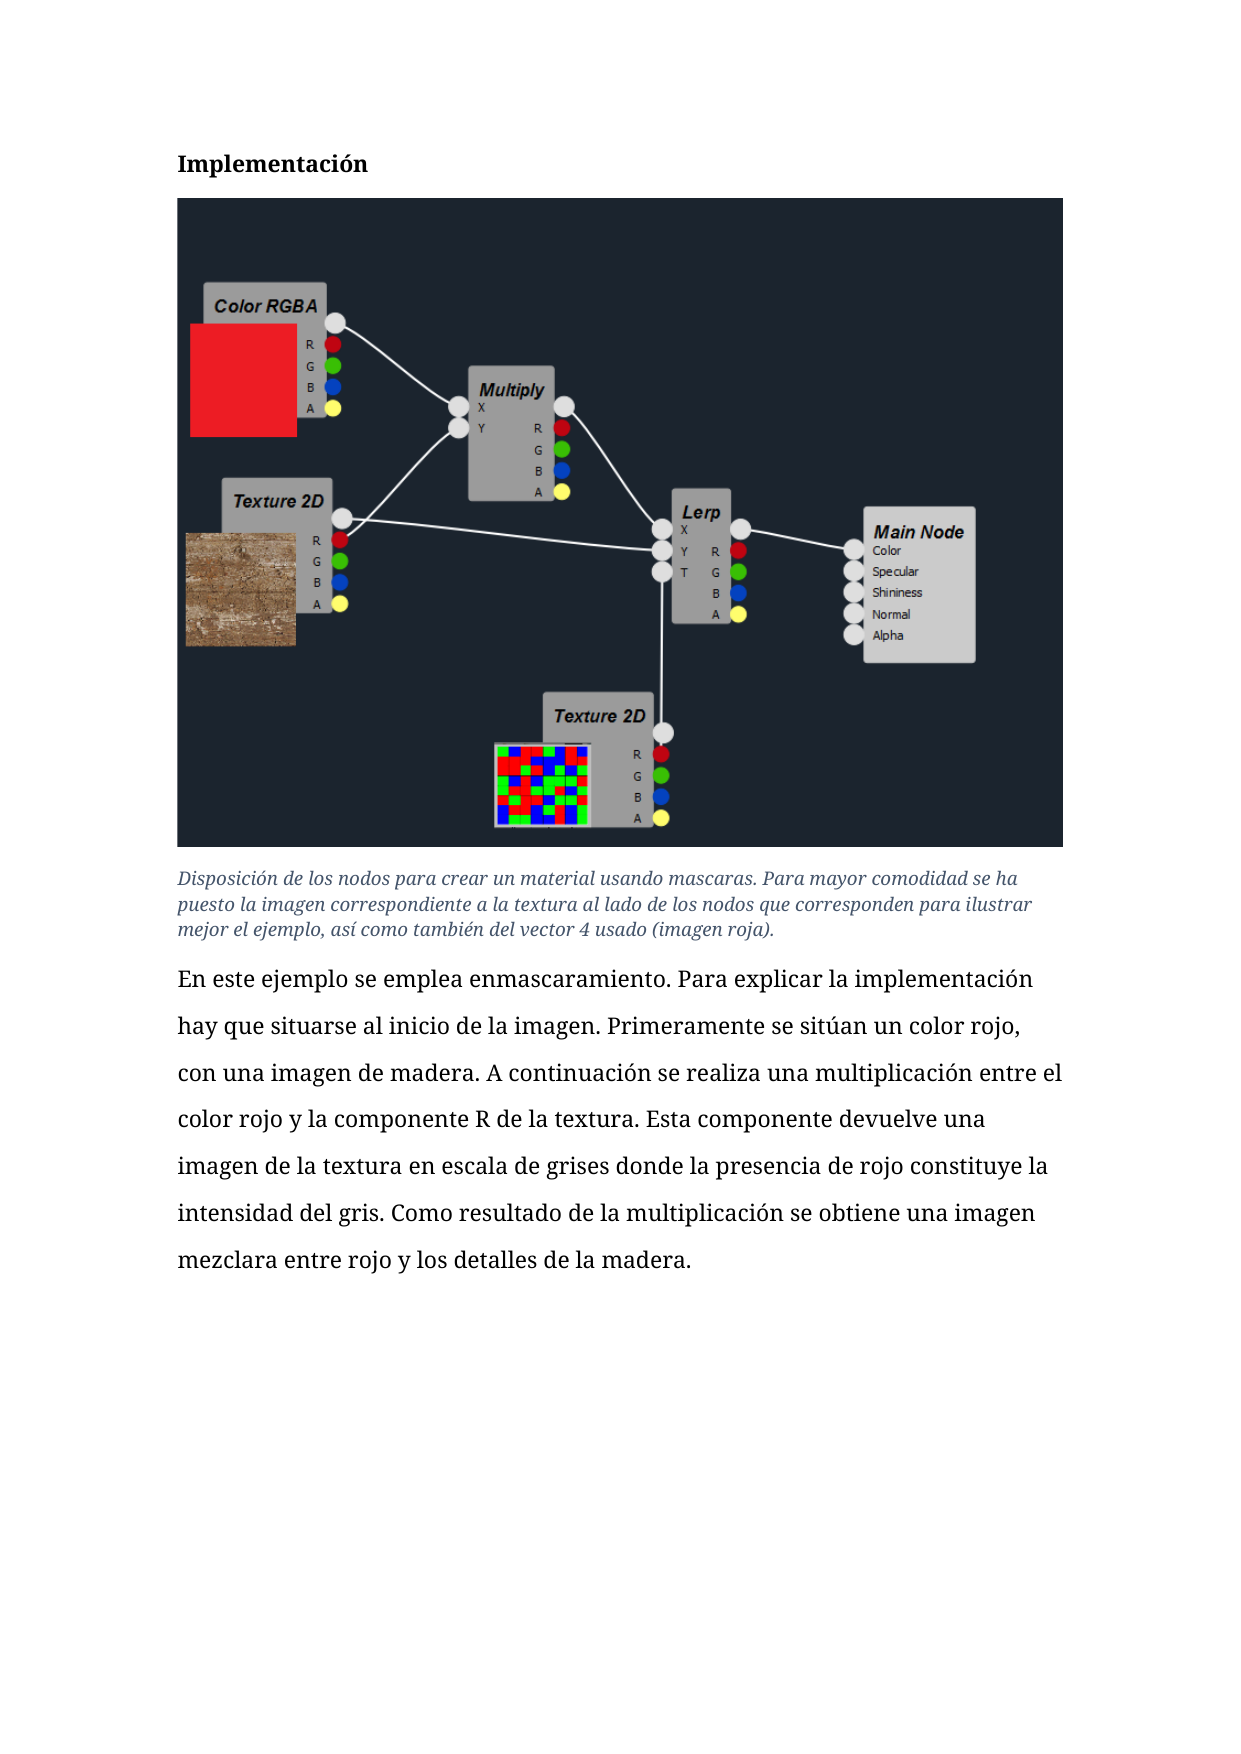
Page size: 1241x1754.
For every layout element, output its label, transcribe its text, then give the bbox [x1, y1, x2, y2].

text En este ejemplo se emplea enmascaramiento. Para explicar la implementación hay que situarse al inicio de la imagen. Primeramente se sitúan un color rojo, con una imagen de madera. A continuación se realiza una multiplicación entre el color rojo y la componente R de la textura. Esta componente devuelve una imagen de la textura en escala de grises donde la presencia de rojo constituye la intensidad del gris. Como resultado de la multiplicación se obtiene una imagen mezclara entre rojo y los detalles de la madera. [177, 963, 1063, 1275]
text Implementación [177, 148, 1063, 179]
text Disposición de los nodos para crear un material usando mascaras. Para mayor comodidad se ha puesto la imagen correspondiente a la textura al lado de los nodos que corresponden para ilustrar mejor el ejemplo, así como también del vector 4 usado (imagen roja). [177, 865, 1063, 942]
picture [177, 198, 1063, 847]
